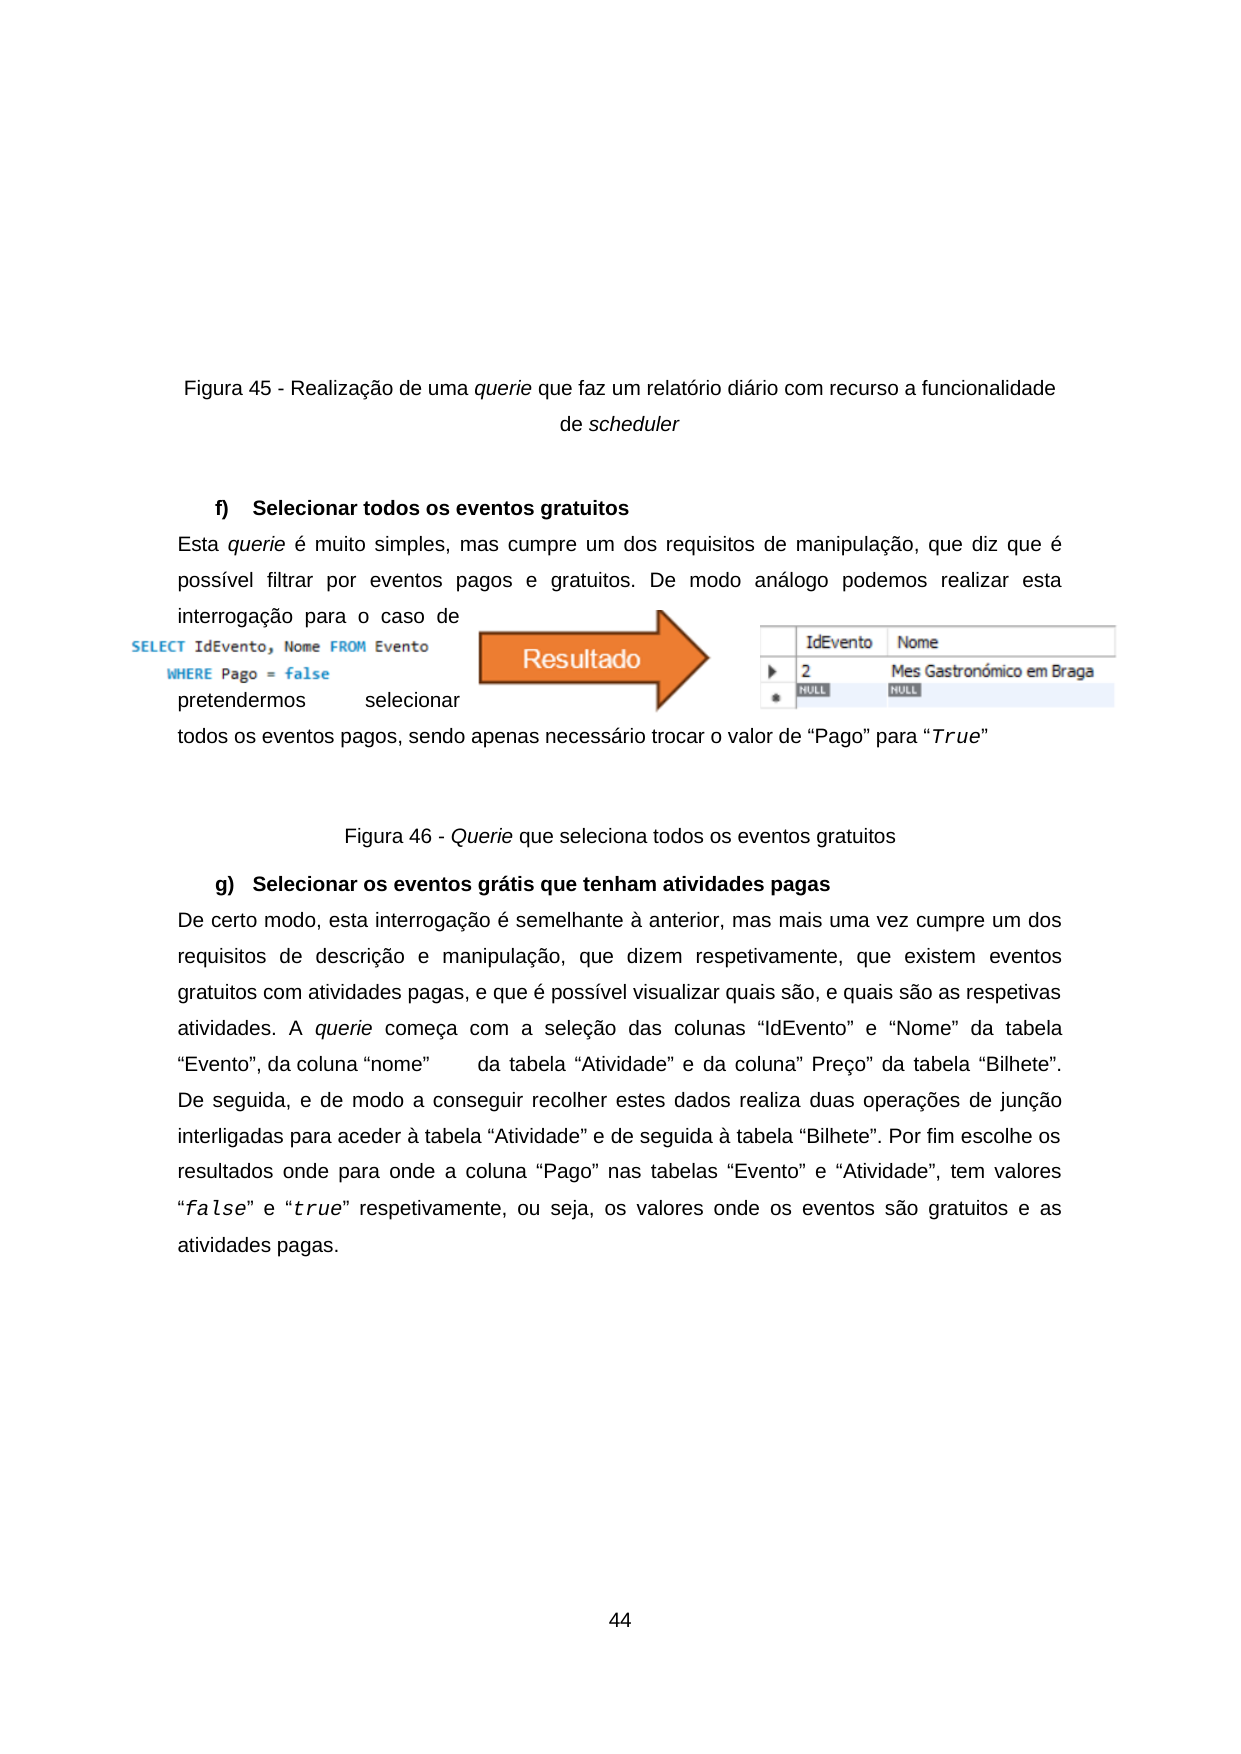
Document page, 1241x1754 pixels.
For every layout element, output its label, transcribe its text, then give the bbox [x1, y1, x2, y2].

list Selecionar todos os eventos gratuitos [215, 496, 1063, 520]
text De certo modo, esta interrogação é semelhante à anterior, mas mais uma vez cumpre um dos requisitos de descrição e manipulação, que dizem respetivamente, que existem eventos gratuitos com atividades pagas, e que é possível visualizar quais são, e quais são as respetivas atividades. A querie começa com a seleção das colunas “IdEvento” e “Nome” da tabela “Evento”, da coluna “nome” da tabela “Atividade” e da coluna” Preço” da tabela “Bilhete”. De seguida, e de modo a conseguir recolher estes dados realiza duas operações de junção interligadas para aceder à tabela “Atividade” e de seguida à tabela “Bilhete”. Por fim escolhe os resultados onde para onde a coluna “Pago” nas tabelas “Evento” e “Atividade”, tem valores “false” e “true” respetivamente, ou seja, os valores onde os eventos são gratuitos e as atividades pagas. [177, 908, 1063, 1257]
list Selecionar os eventos grátis que tenham atividades pagas [215, 872, 1063, 896]
picture [478, 610, 718, 715]
picture [760, 625, 1118, 710]
picture [122, 633, 433, 685]
